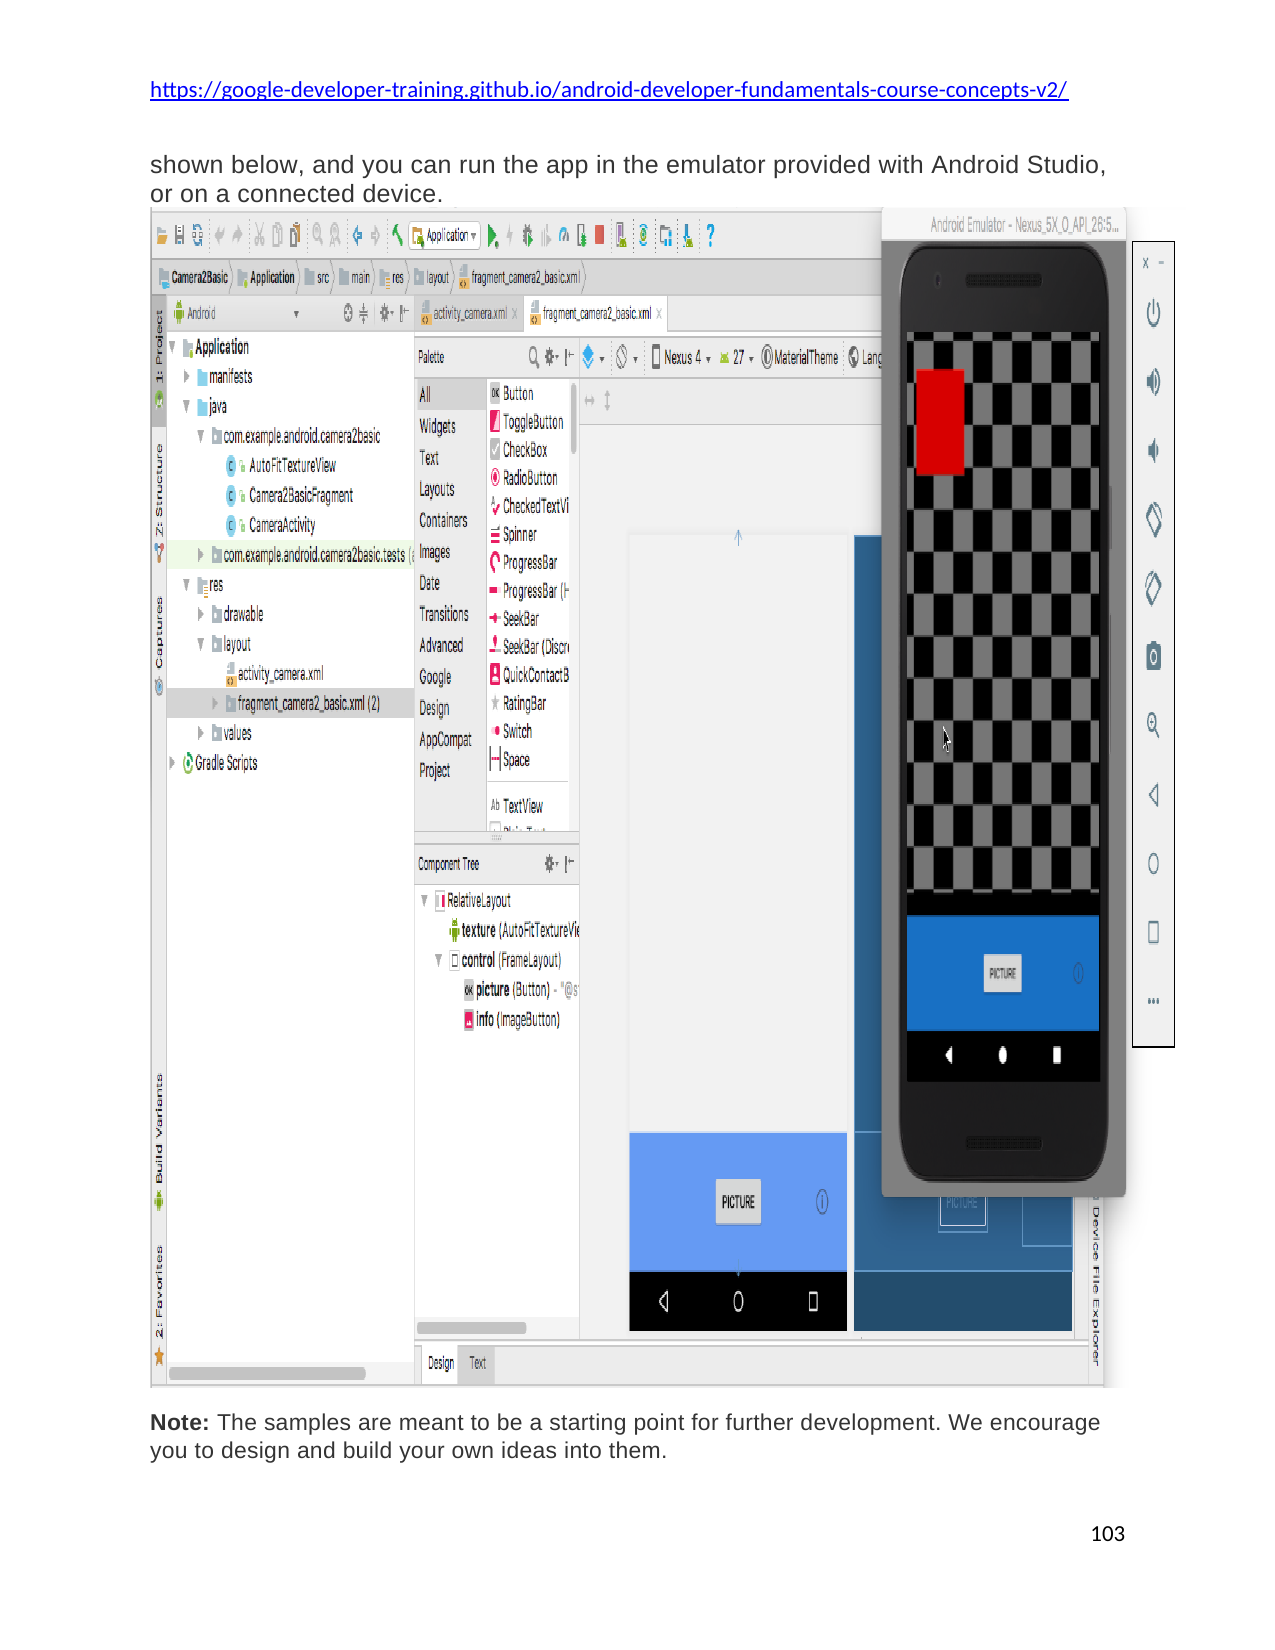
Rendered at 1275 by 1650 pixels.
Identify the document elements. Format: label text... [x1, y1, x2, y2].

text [150, 150, 1125, 207]
picture [150, 207, 1186, 1388]
text Note: The samples are meant to be a starting point for further development. We encourage you to design and build your own ideas into them. [150, 1408, 1125, 1463]
